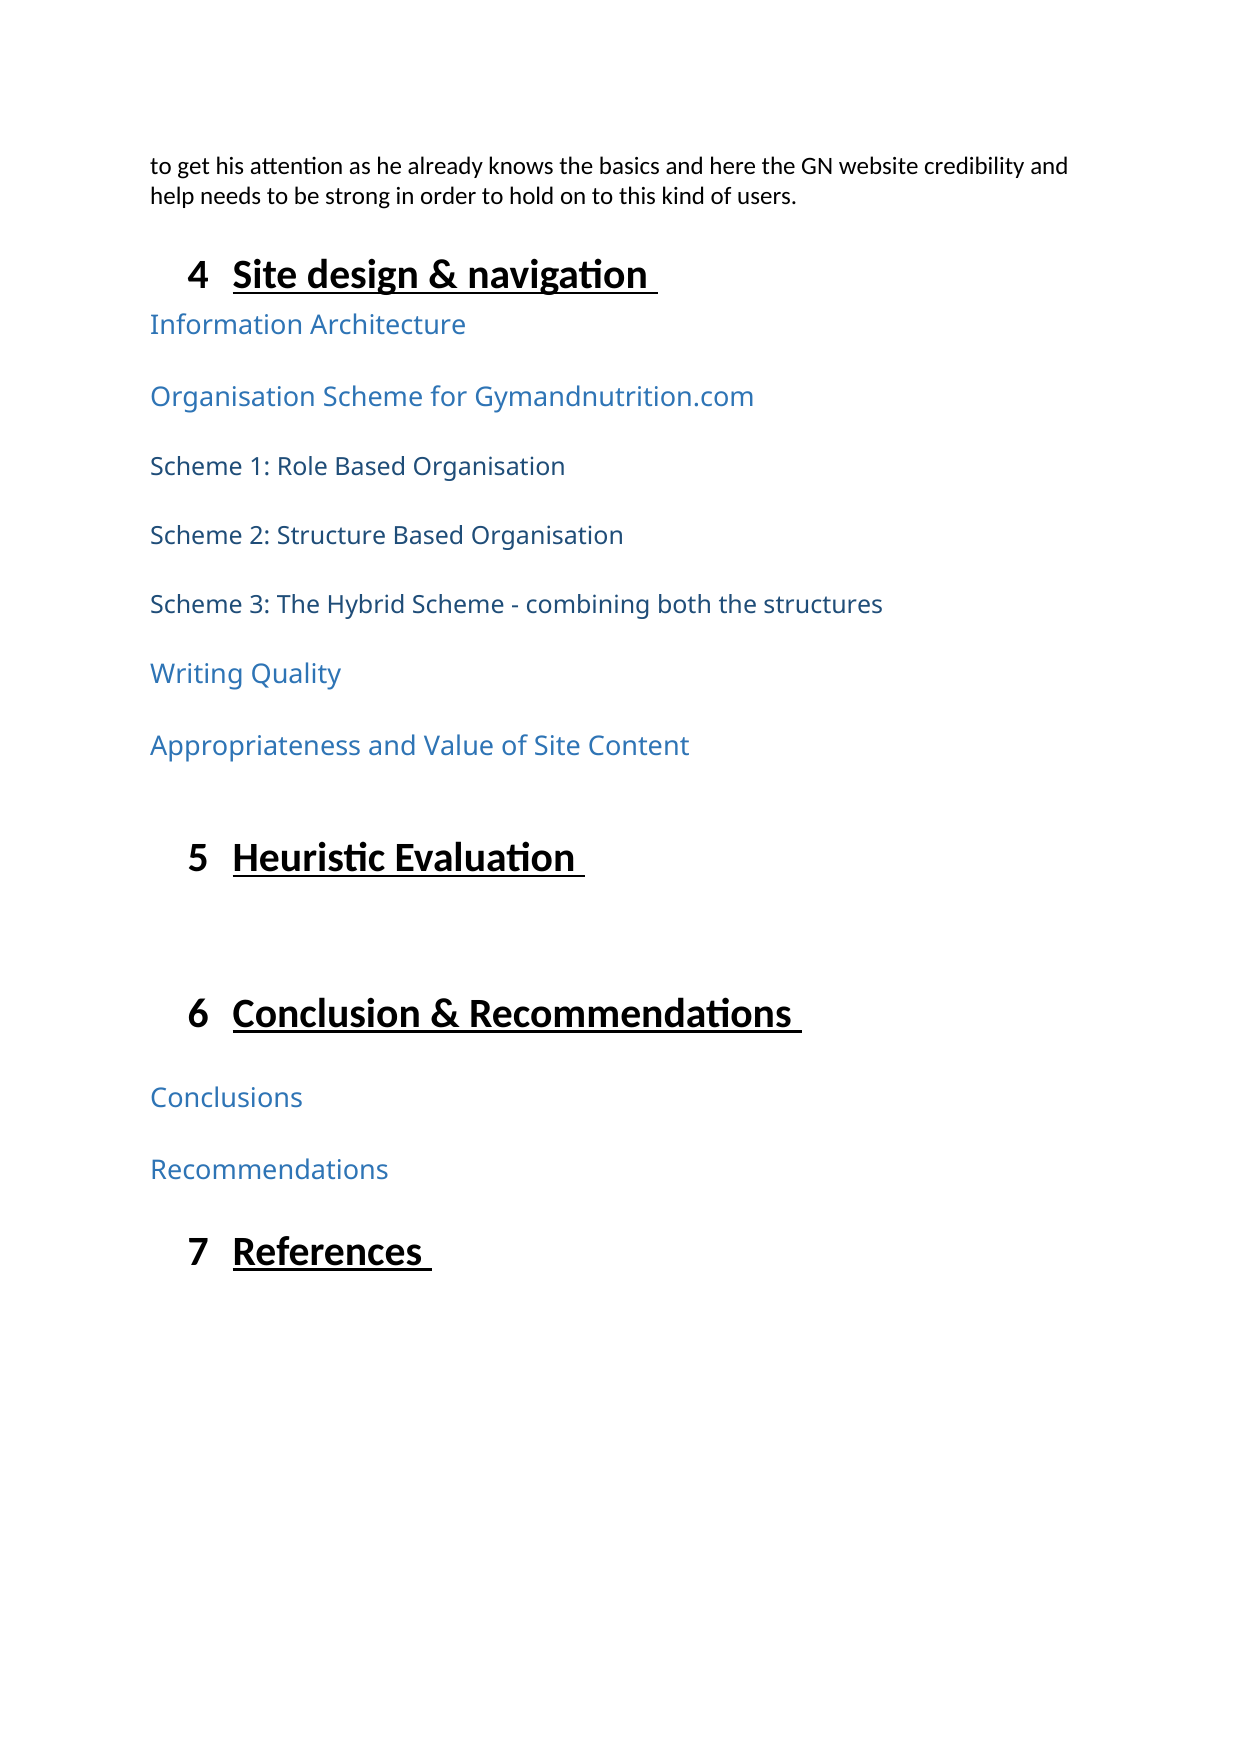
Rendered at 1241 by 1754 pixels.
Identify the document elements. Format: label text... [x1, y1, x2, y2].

subtitle Scheme 3: The Hybrid Scheme - combining both the structures [150, 586, 1090, 620]
subtitle Heuristic Evaluation [187, 831, 1090, 882]
subtitle Organisation Scheme for Gymandnutrition.com [150, 377, 1090, 414]
subtitle Site design & navigation [187, 248, 1090, 299]
subtitle Writing Quality [150, 655, 1090, 692]
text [150, 150, 1090, 211]
subtitle Recommendations [150, 1150, 1090, 1187]
subtitle Information Architecture [150, 306, 1090, 342]
subtitle Conclusions [150, 1079, 1090, 1116]
subtitle Appropriateness and Value of Site Content [150, 727, 1090, 763]
subtitle Conclusion & Recommendations [187, 987, 1090, 1038]
subtitle Scheme 1: Role Based Organisation [150, 449, 1090, 483]
subtitle Scheme 2: Structure Based Organisation [150, 517, 1090, 552]
subtitle References [187, 1225, 1090, 1276]
